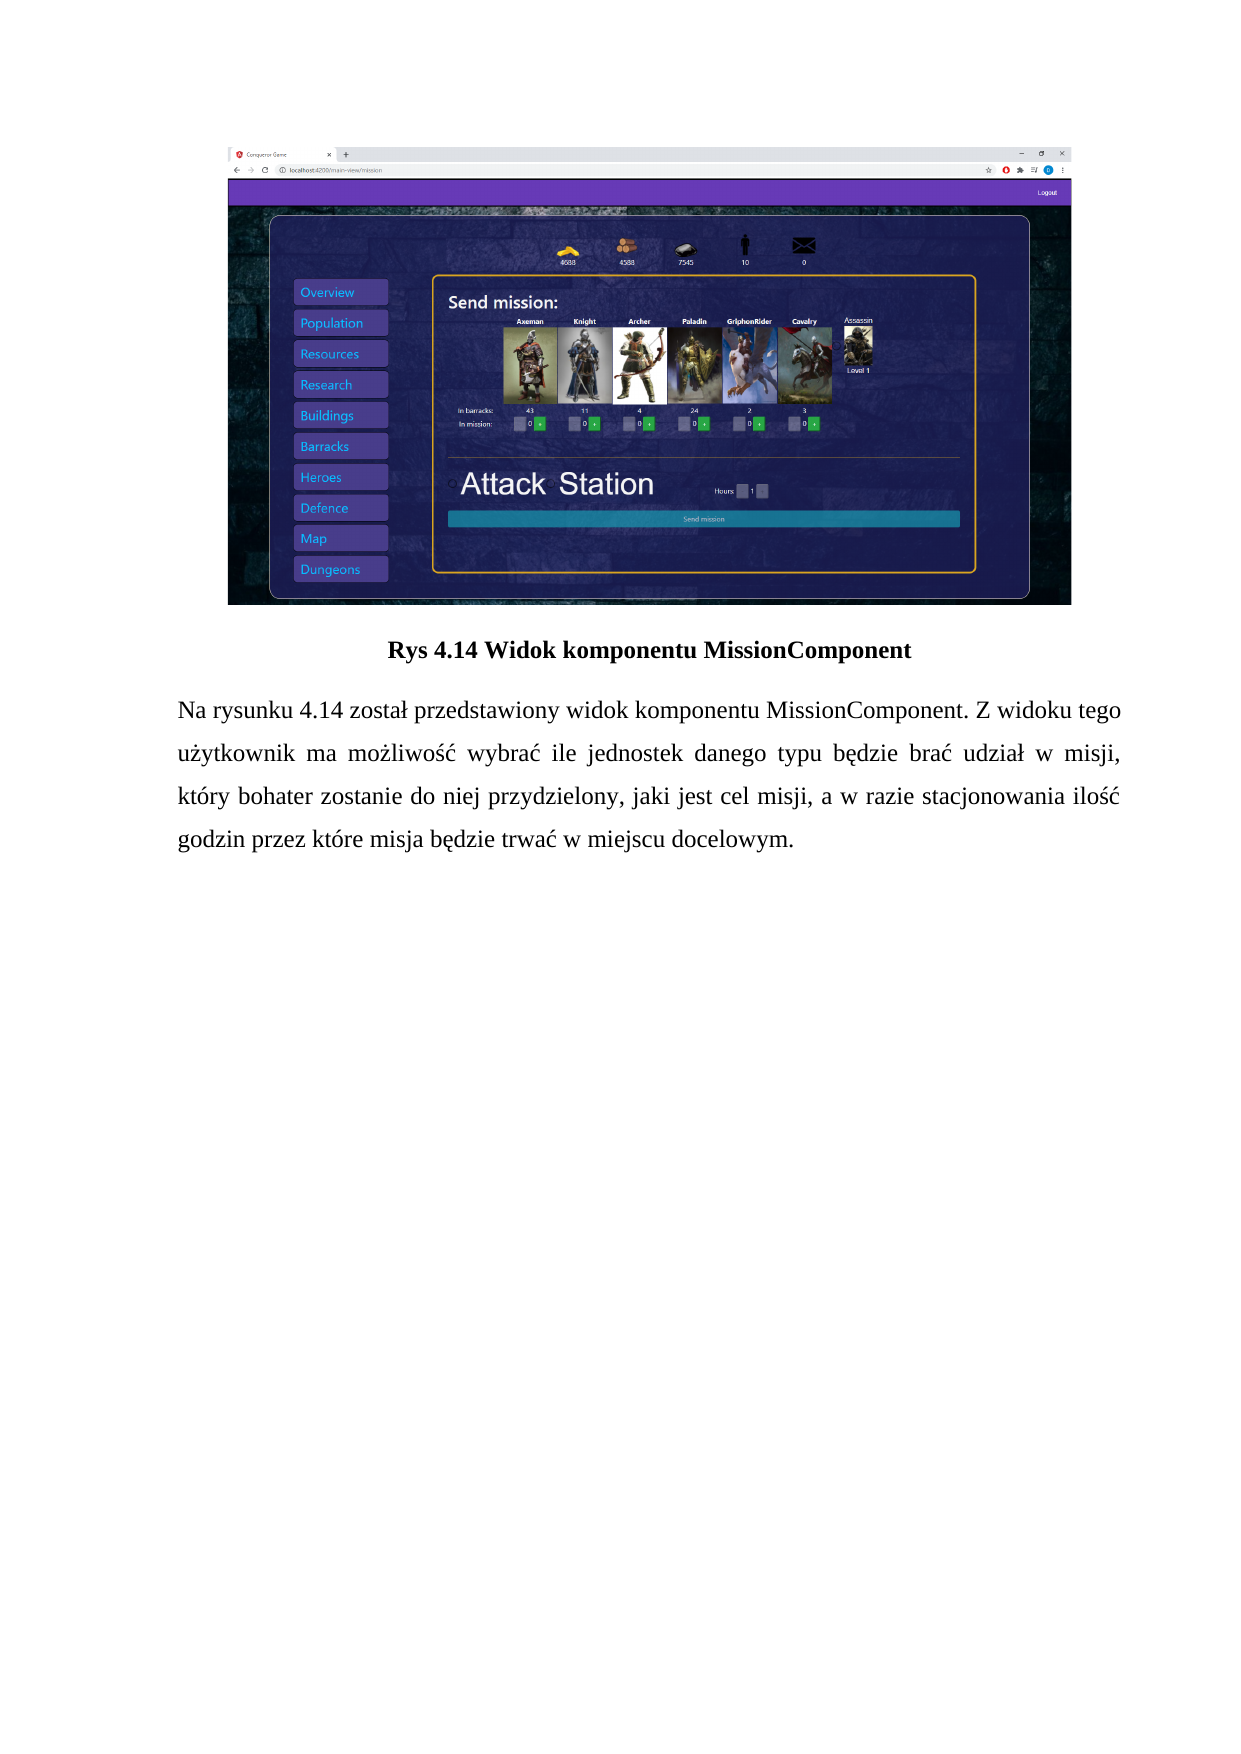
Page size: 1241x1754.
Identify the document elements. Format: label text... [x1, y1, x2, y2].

text Rys 4.14 Widok komponentu MissionComponent [177, 635, 1122, 664]
text Na rysunku 4.14 został przedstawiony widok komponentu MissionComponent. Z widoku tego użytkownik ma możliwość wybrać ile jednostek danego typu będzie brać udział w misji, który bohater zostanie do niej przydzielony, jaki jest cel misji, a w razie stacjonowania ilość godzin przez które misja będzie trwać w miejscu docelowym. [177, 695, 1122, 853]
picture [227, 147, 1072, 605]
